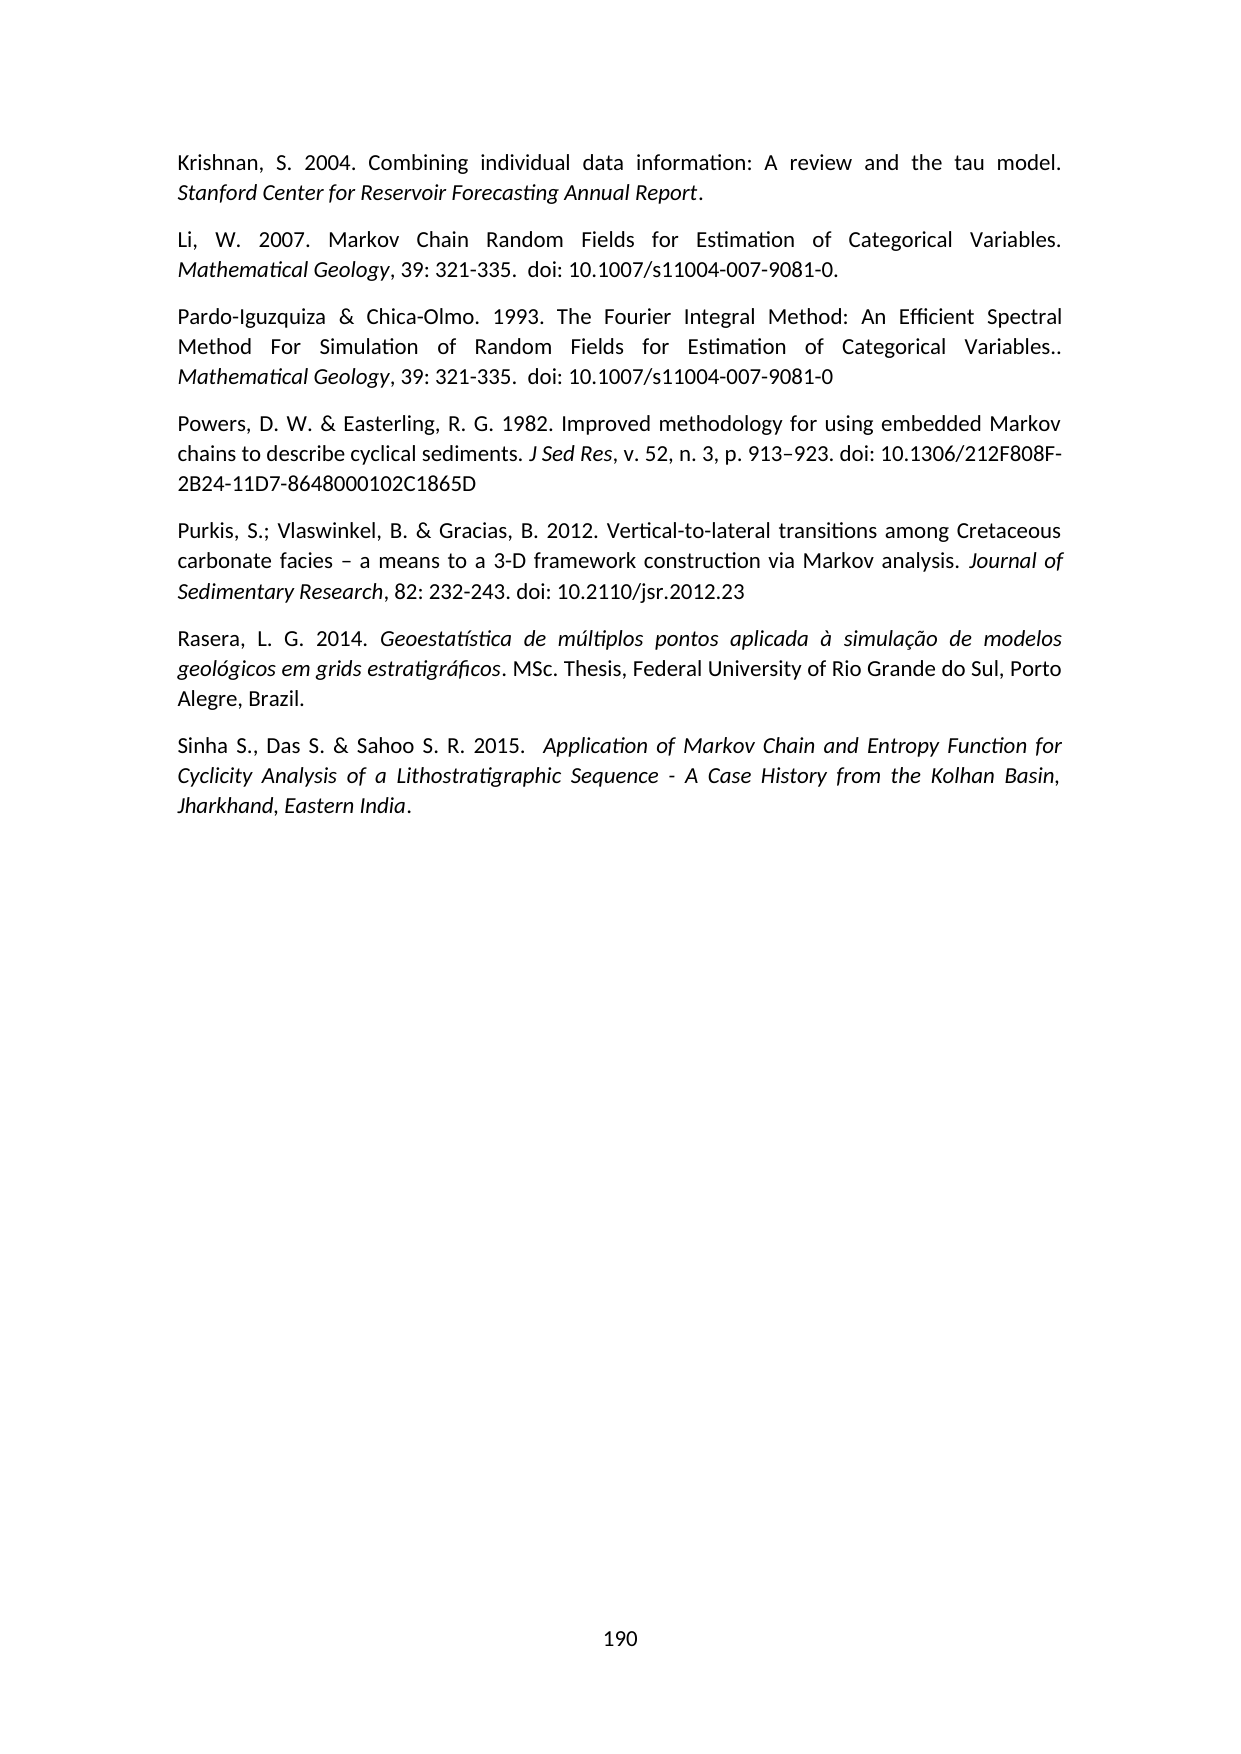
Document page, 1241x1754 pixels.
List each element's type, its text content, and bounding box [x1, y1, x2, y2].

text Krishnan, S. 2004. Combining individual data information: A review and the tau model. Stanford Center for Reservoir Forecasting Annual Report. [177, 148, 1063, 206]
text Rasera, L. G. 2014. Geoestatística de múltiplos pontos aplicada à simulação de modelos geológicos em grids estratigráficos. MSc. Thesis, Federal University of Rio Grande do Sul, Porto Alegre, Brazil. [177, 624, 1063, 712]
text Purkis, S.; Vlaswinkel, B. & Gracias, B. 2012. Vertical-to-lateral transitions among Cretaceous carbonate facies – a means to a 3-D framework construction via Markov analysis. Journal of Sedimentary Research, 82: 232-243. doi: 10.2110/jsr.2012.23 [177, 516, 1063, 605]
text Powers, D. W. & Easterling, R. G. 1982. Improved methodology for using embedded Markov chains to describe cyclical sediments. J Sed Res, v. 52, n. 3, p. 913–923. doi: 10.1306/212F808F-2B24-11D7-8648000102C1865D [177, 409, 1063, 497]
text Li, W. 2007. Markov Chain Random Fields for Estimation of Categorical Variables. Mathematical Geology, 39: 321-335. doi: 10.1007/s11004-007-9081-0. [177, 225, 1063, 283]
text Pardo-Iguzquiza & Chica-Olmo. 1993. The Fourier Integral Method: An Efficient Spectral Method For Simulation of Random Fields for Estimation of Categorical Variables.. Mathematical Geology, 39: 321-335. doi: 10.1007/s11004-007-9081-0 [177, 302, 1063, 390]
text Sinha S., Das S. & Sahoo S. R. 2015. Application of Markov Chain and Entropy Function for Cyclicity Analysis of a Lithostratigraphic Sequence - A Case History from the Kolhan Basin, Jharkhand, Eastern India. [177, 731, 1063, 819]
